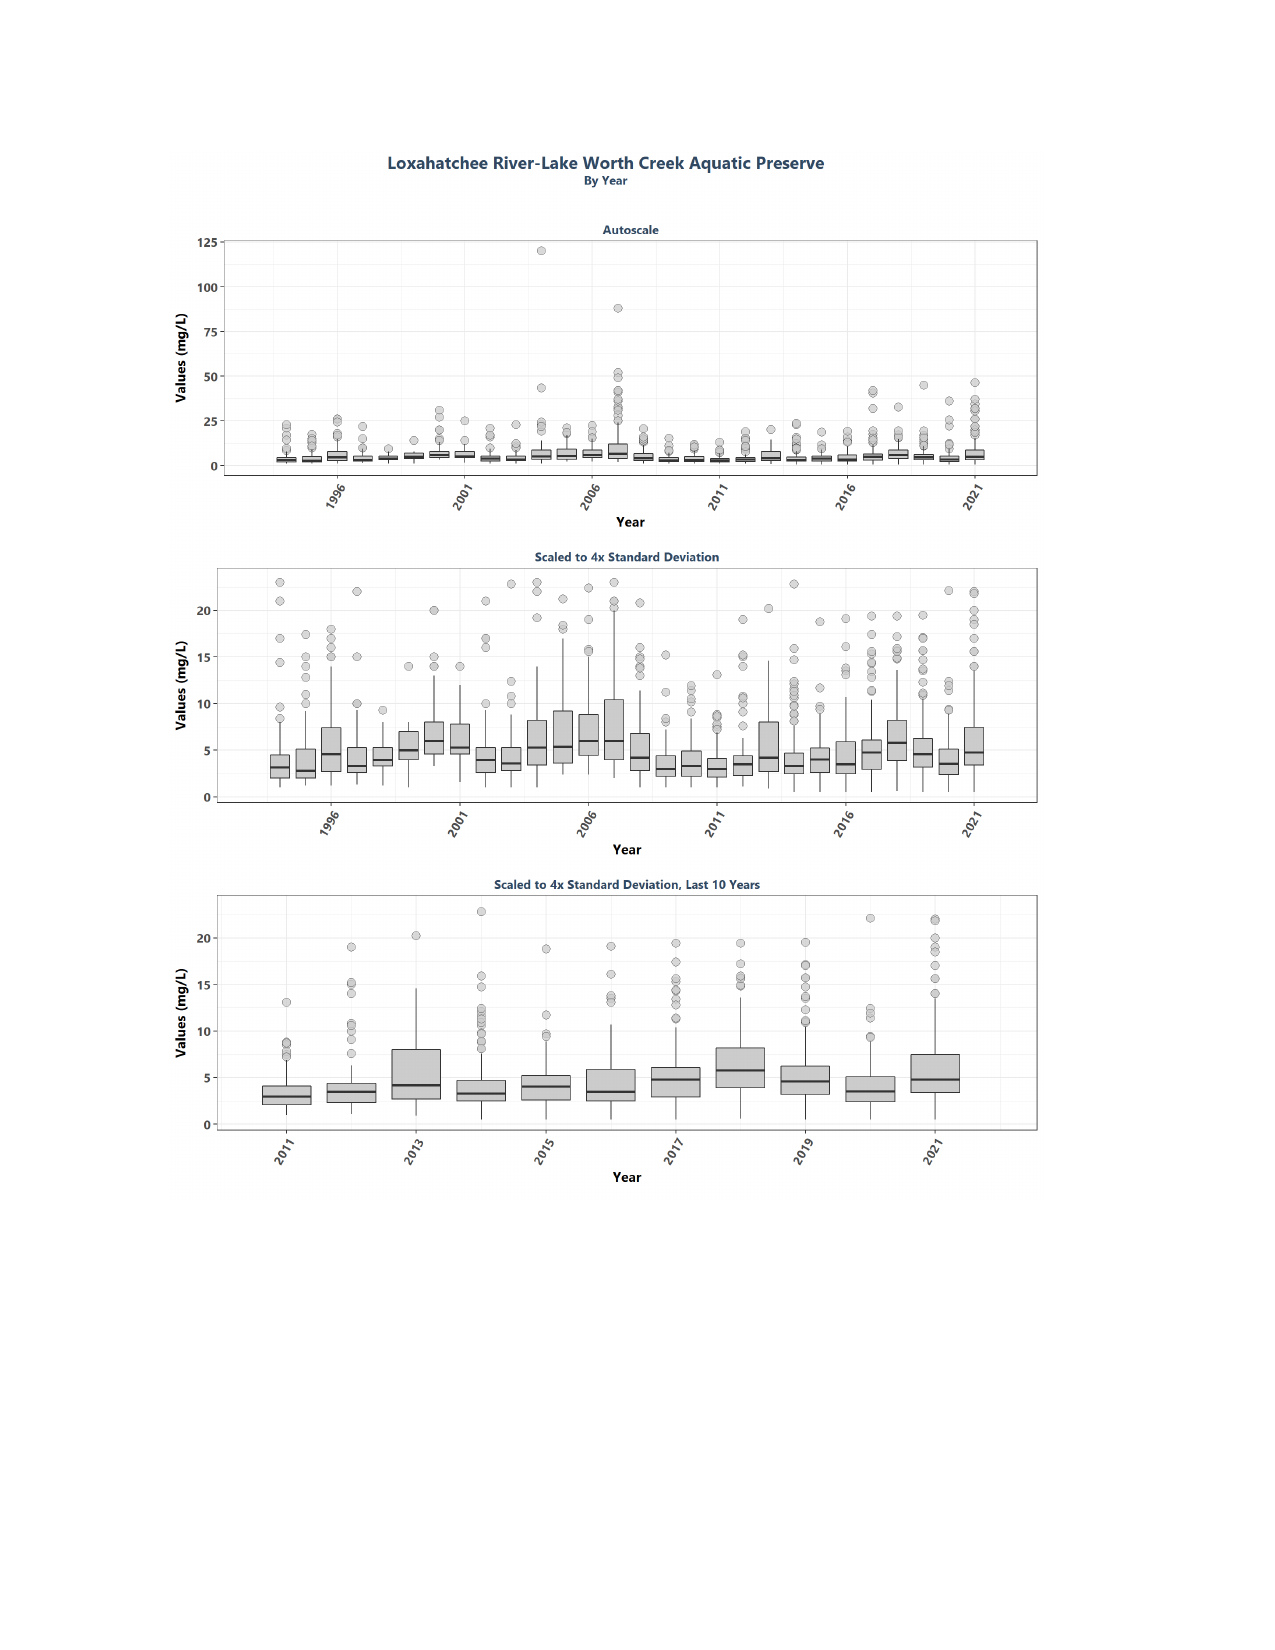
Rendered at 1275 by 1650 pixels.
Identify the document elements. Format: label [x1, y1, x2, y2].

picture [168, 150, 1044, 1200]
